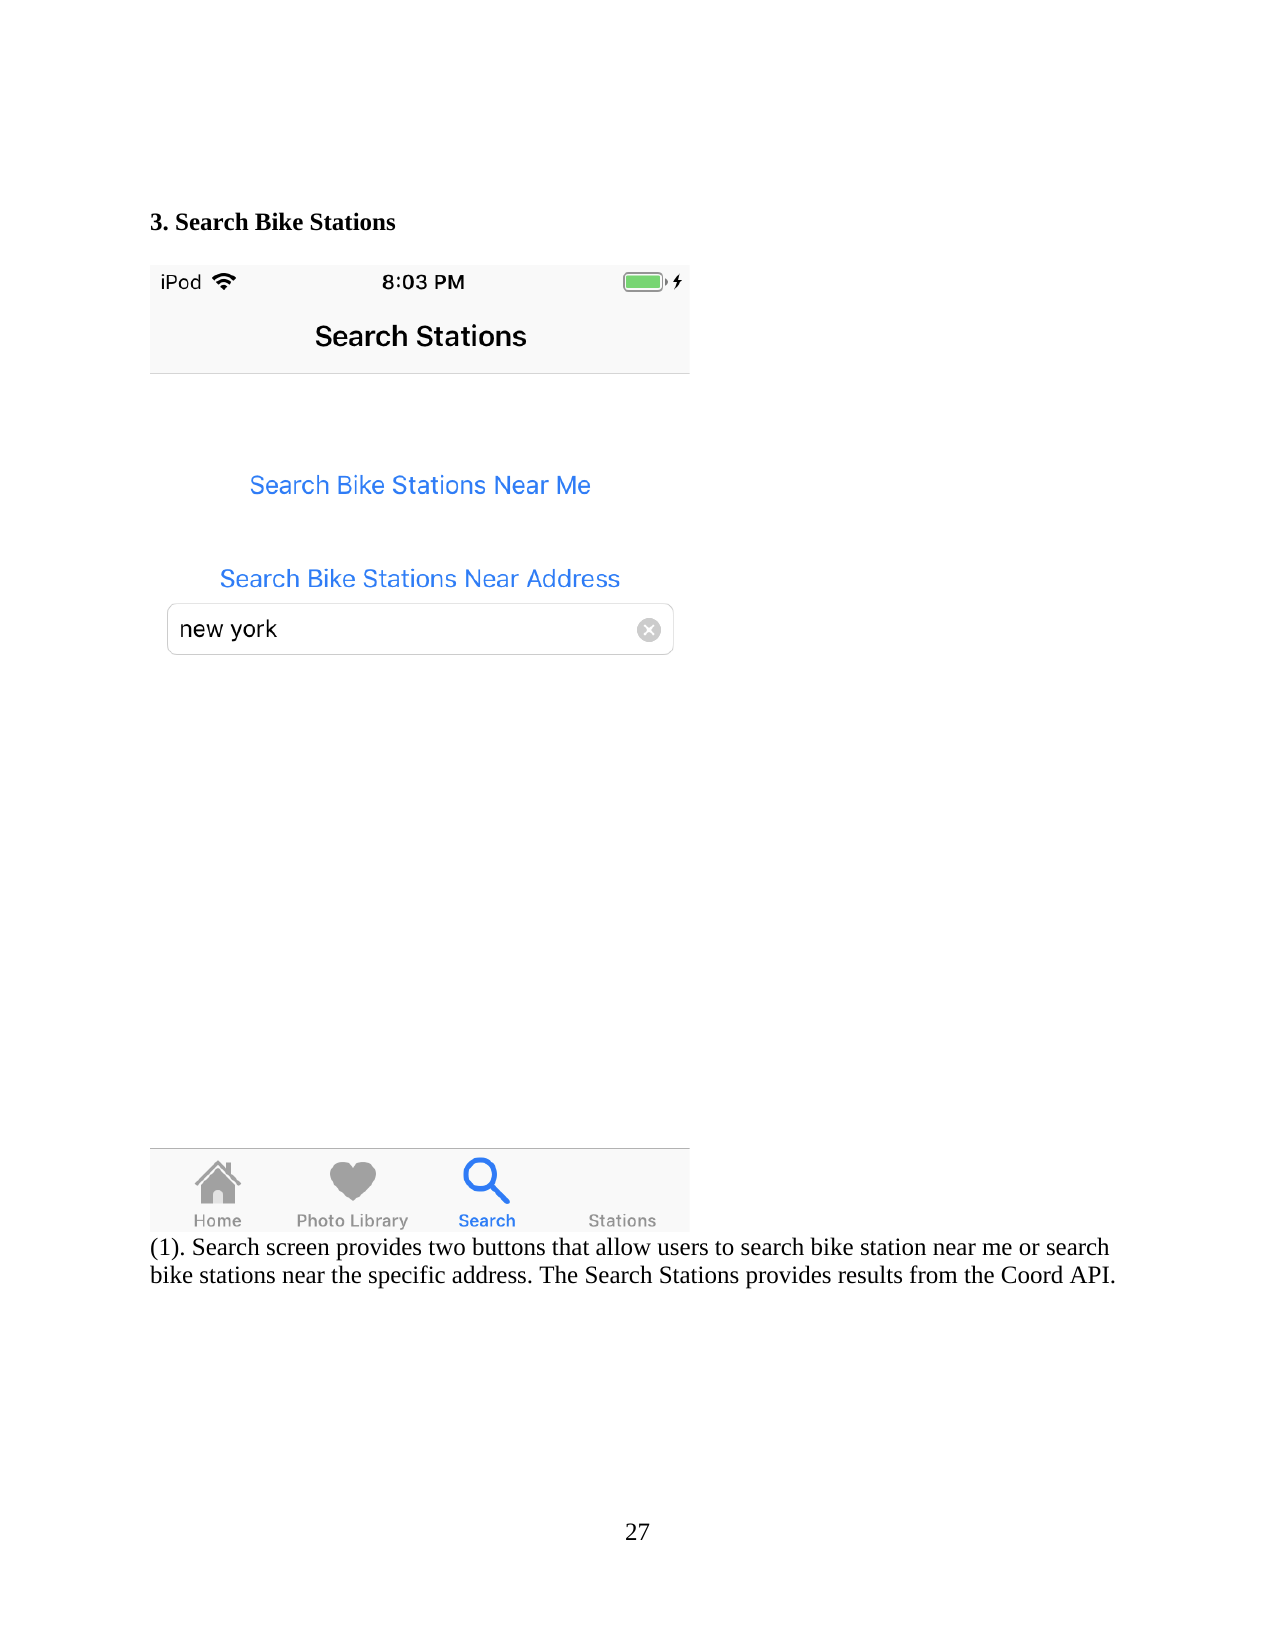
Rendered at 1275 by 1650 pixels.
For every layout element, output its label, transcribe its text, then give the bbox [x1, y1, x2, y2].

text 3. Search Bike Stations [150, 207, 1125, 236]
text (1). Search screen provides two buttons that allow users to search bike station near me or search bike stations near the specific address. The Search Stations provides results from the Coord API. [150, 1232, 1125, 1289]
picture [150, 265, 690, 1232]
